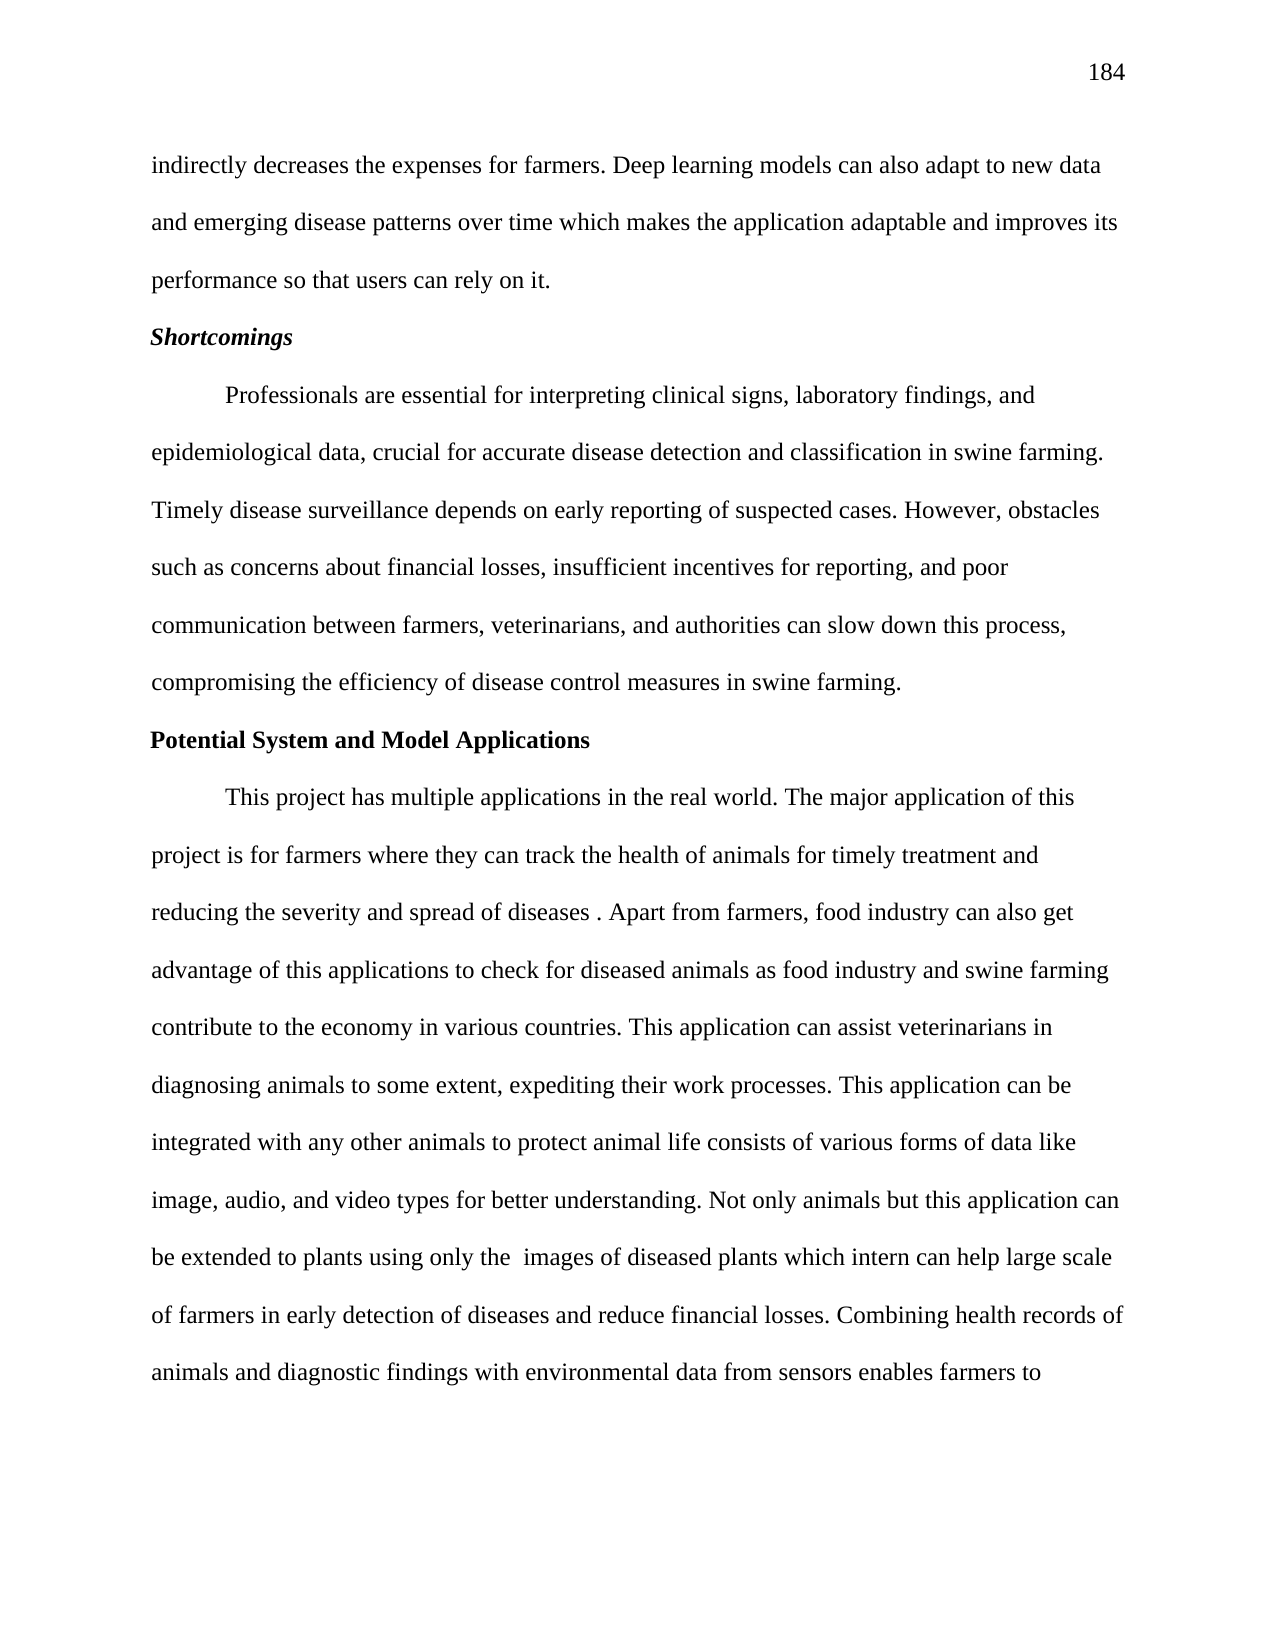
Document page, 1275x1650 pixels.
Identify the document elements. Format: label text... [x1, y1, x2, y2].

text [150, 782, 1125, 1386]
subtitle Potential System and Model Applications [150, 725, 1125, 754]
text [150, 150, 1125, 294]
subtitle Shortcomings [150, 322, 1125, 351]
text Professionals are essential for interpreting clinical signs, laboratory findings, and epidemiological data, crucial for accurate disease detection and classification in swine farming. Timely disease surveillance depends on early reporting of suspected cases. However, obstacles such as concerns about financial losses, insufficient incentives for reporting, and poor communication between farmers, veterinarians, and authorities can slow down this process, compromising the efficiency of disease control measures in swine farming. [150, 380, 1125, 696]
